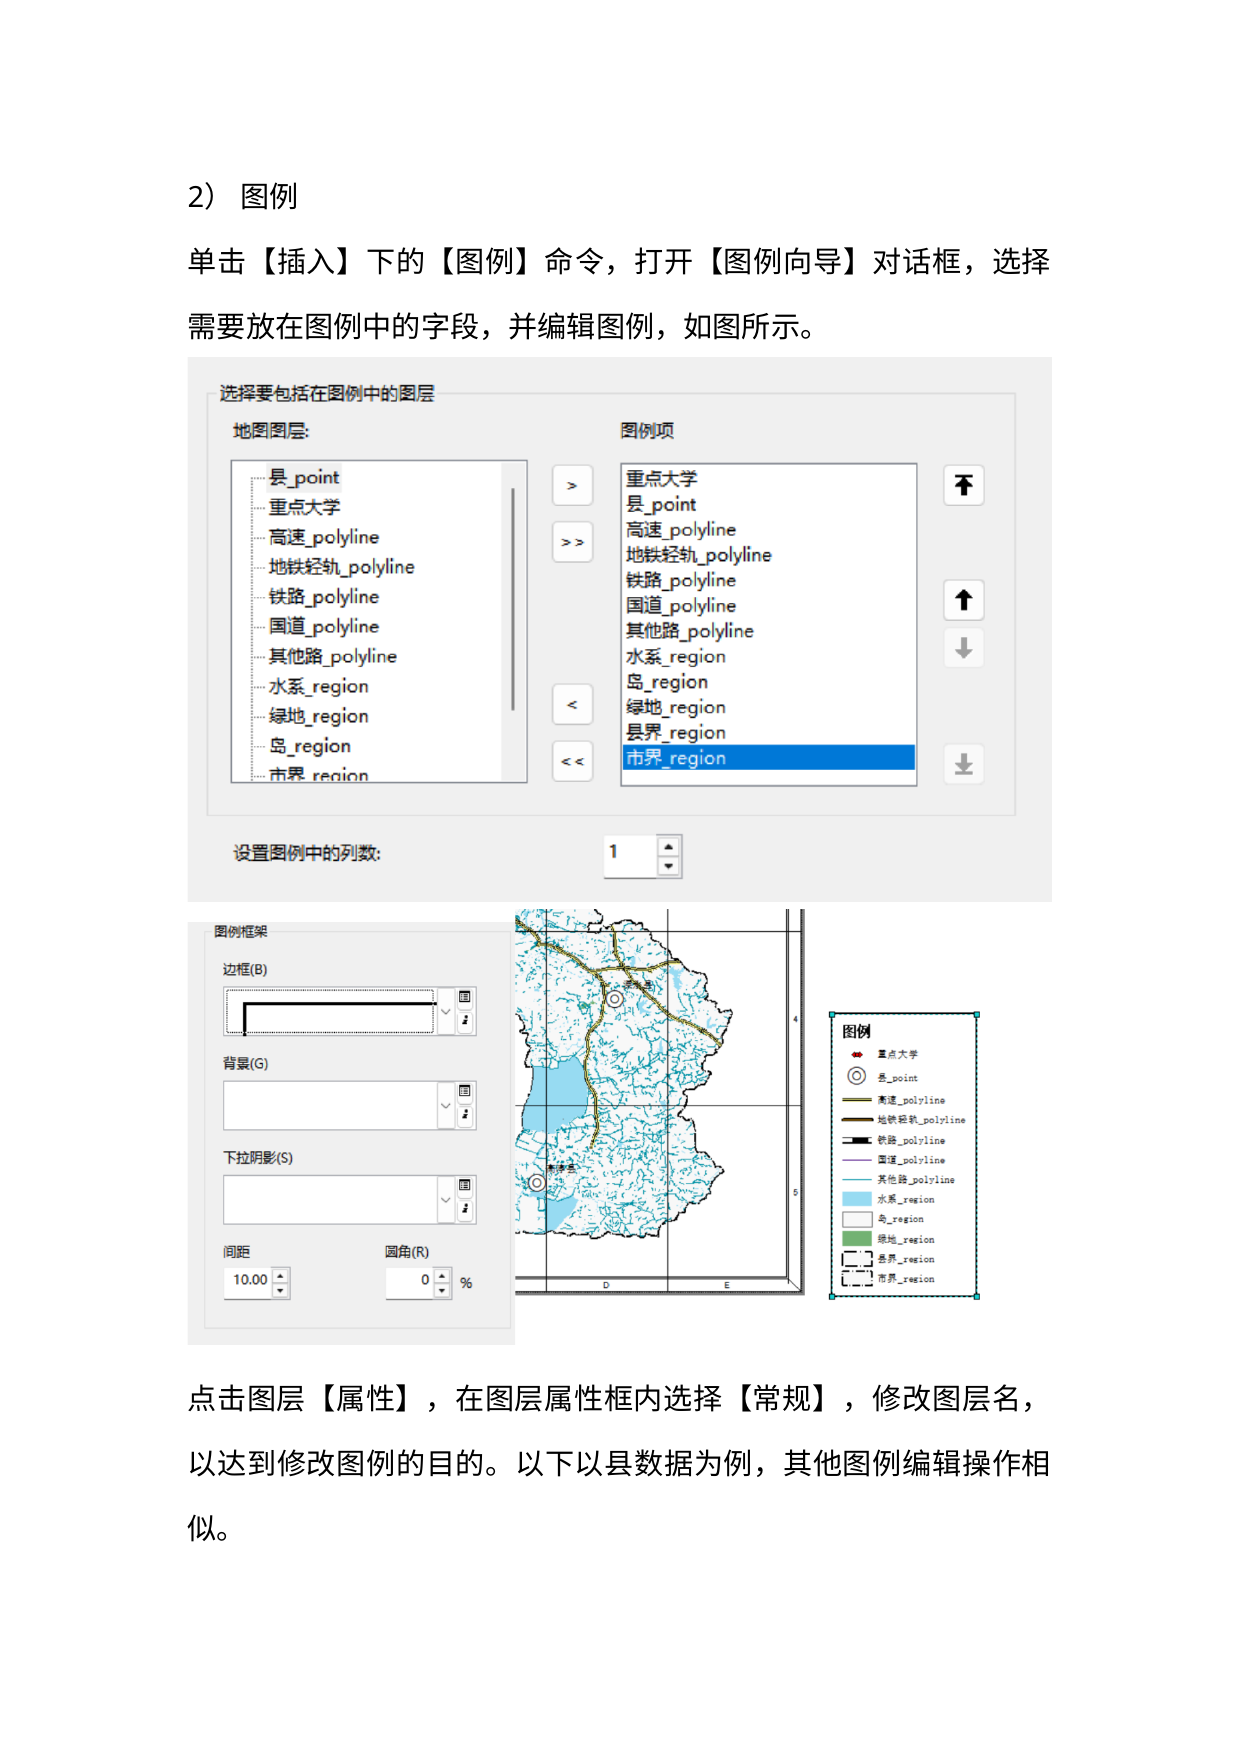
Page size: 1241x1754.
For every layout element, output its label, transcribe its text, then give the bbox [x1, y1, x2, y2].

picture [187, 909, 1038, 1345]
picture [187, 357, 1052, 902]
list 单击【插入】下的【图例】命令，打开【图例向导】对话框，选择需要放在图例中的字段，并编辑图例，如图所示。 [187, 227, 1053, 357]
list 点击图层【属性】，在图层属性框内选择【常规】，修改图层名，以达到修改图例的目的。以下以县数据为例，其他图例编辑操作相似。 [187, 1364, 1053, 1559]
list 图例 [187, 162, 1053, 227]
